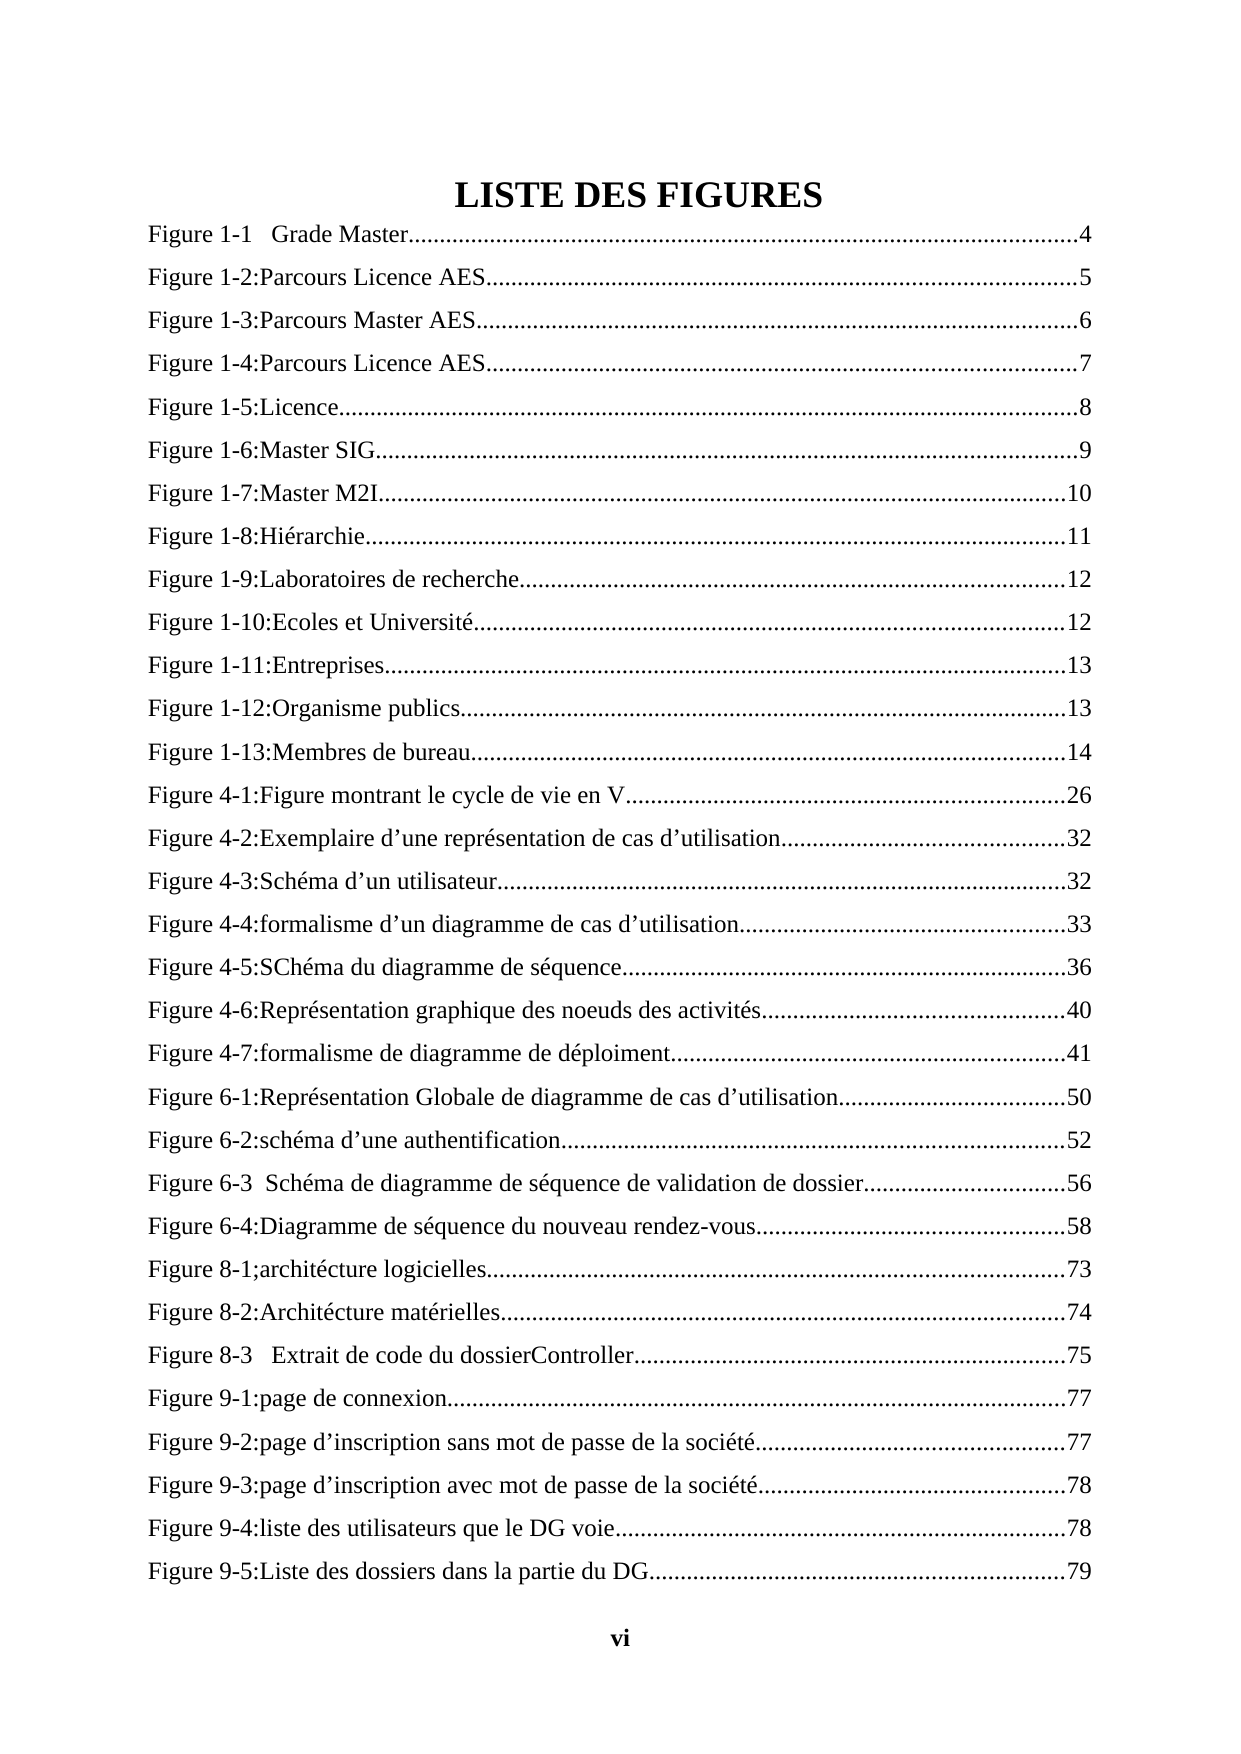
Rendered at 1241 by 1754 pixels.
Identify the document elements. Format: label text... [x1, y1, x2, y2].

text Figure 4-7:formalisme de diagramme de déploiment 41 [148, 1038, 1093, 1067]
text Figure 8-2:Architécture matérielles 74 [148, 1297, 1093, 1326]
text Figure 4-6:Représentation graphique des noeuds des activités 40 [148, 995, 1093, 1024]
text Figure 6-2:schéma d’une authentification 52 [148, 1125, 1093, 1153]
text Figure 1-10:Ecoles et Université 12 [148, 607, 1093, 636]
text Figure 1-13:Membres de bureau 14 [148, 737, 1093, 765]
text Figure 9-5:Liste des dossiers dans la partie du DG 79 [148, 1556, 1093, 1585]
text Figure 9-3:page d’inscription avec mot de passe de la société 78 [148, 1470, 1093, 1498]
text Figure 1-4:Parcours Licence AES 7 [148, 348, 1093, 377]
text Figure 4-5:SChéma du diagramme de séquence 36 [148, 952, 1093, 981]
text Figure 4-1:Figure montrant le cycle de vie en V 26 [148, 780, 1093, 808]
text Figure 8-3 Extrait de code du dossierController 75 [148, 1340, 1093, 1369]
text Figure 4-3:Schéma d’un utilisateur 32 [148, 866, 1093, 895]
text Figure 1-5:Licence 8 [148, 392, 1093, 420]
text Figure 1-1 Grade Master 4 [148, 219, 1093, 248]
subtitle LISTE DES FIGURES [185, 173, 1093, 216]
text Figure 8-1;architécture logicielles 73 [148, 1254, 1093, 1283]
text Figure 1-12:Organisme publics 13 [148, 693, 1093, 722]
text Figure 6-4:Diagramme de séquence du nouveau rendez-vous 58 [148, 1211, 1093, 1240]
text Figure 4-4:formalisme d’un diagramme de cas d’utilisation 33 [148, 909, 1093, 938]
text Figure 1-6:Master SIG 9 [148, 435, 1093, 463]
text Figure 9-2:page d’inscription sans mot de passe de la société 77 [148, 1427, 1093, 1455]
text Figure 4-2:Exemplaire d’une représentation de cas d’utilisation 32 [148, 823, 1093, 852]
text Figure 6-3 Schéma de diagramme de séquence de validation de dossier. 56 [148, 1168, 1093, 1197]
text Figure 9-1:page de connexion 77 [148, 1383, 1093, 1412]
text Figure 1-9:Laboratoires de recherche 12 [148, 564, 1093, 593]
text Figure 1-3:Parcours Master AES 6 [148, 305, 1093, 334]
text Figure 1-2:Parcours Licence AES 5 [148, 262, 1093, 291]
text Figure 1-7:Master M2I 10 [148, 478, 1093, 507]
text Figure 9-4:liste des utilisateurs que le DG voie 78 [148, 1513, 1093, 1542]
text Figure 1-8:Hiérarchie 11 [148, 521, 1093, 550]
text Figure 6-1:Représentation Globale de diagramme de cas d’utilisation 50 [148, 1082, 1093, 1110]
text Figure 1-11:Entreprises 13 [148, 650, 1093, 679]
